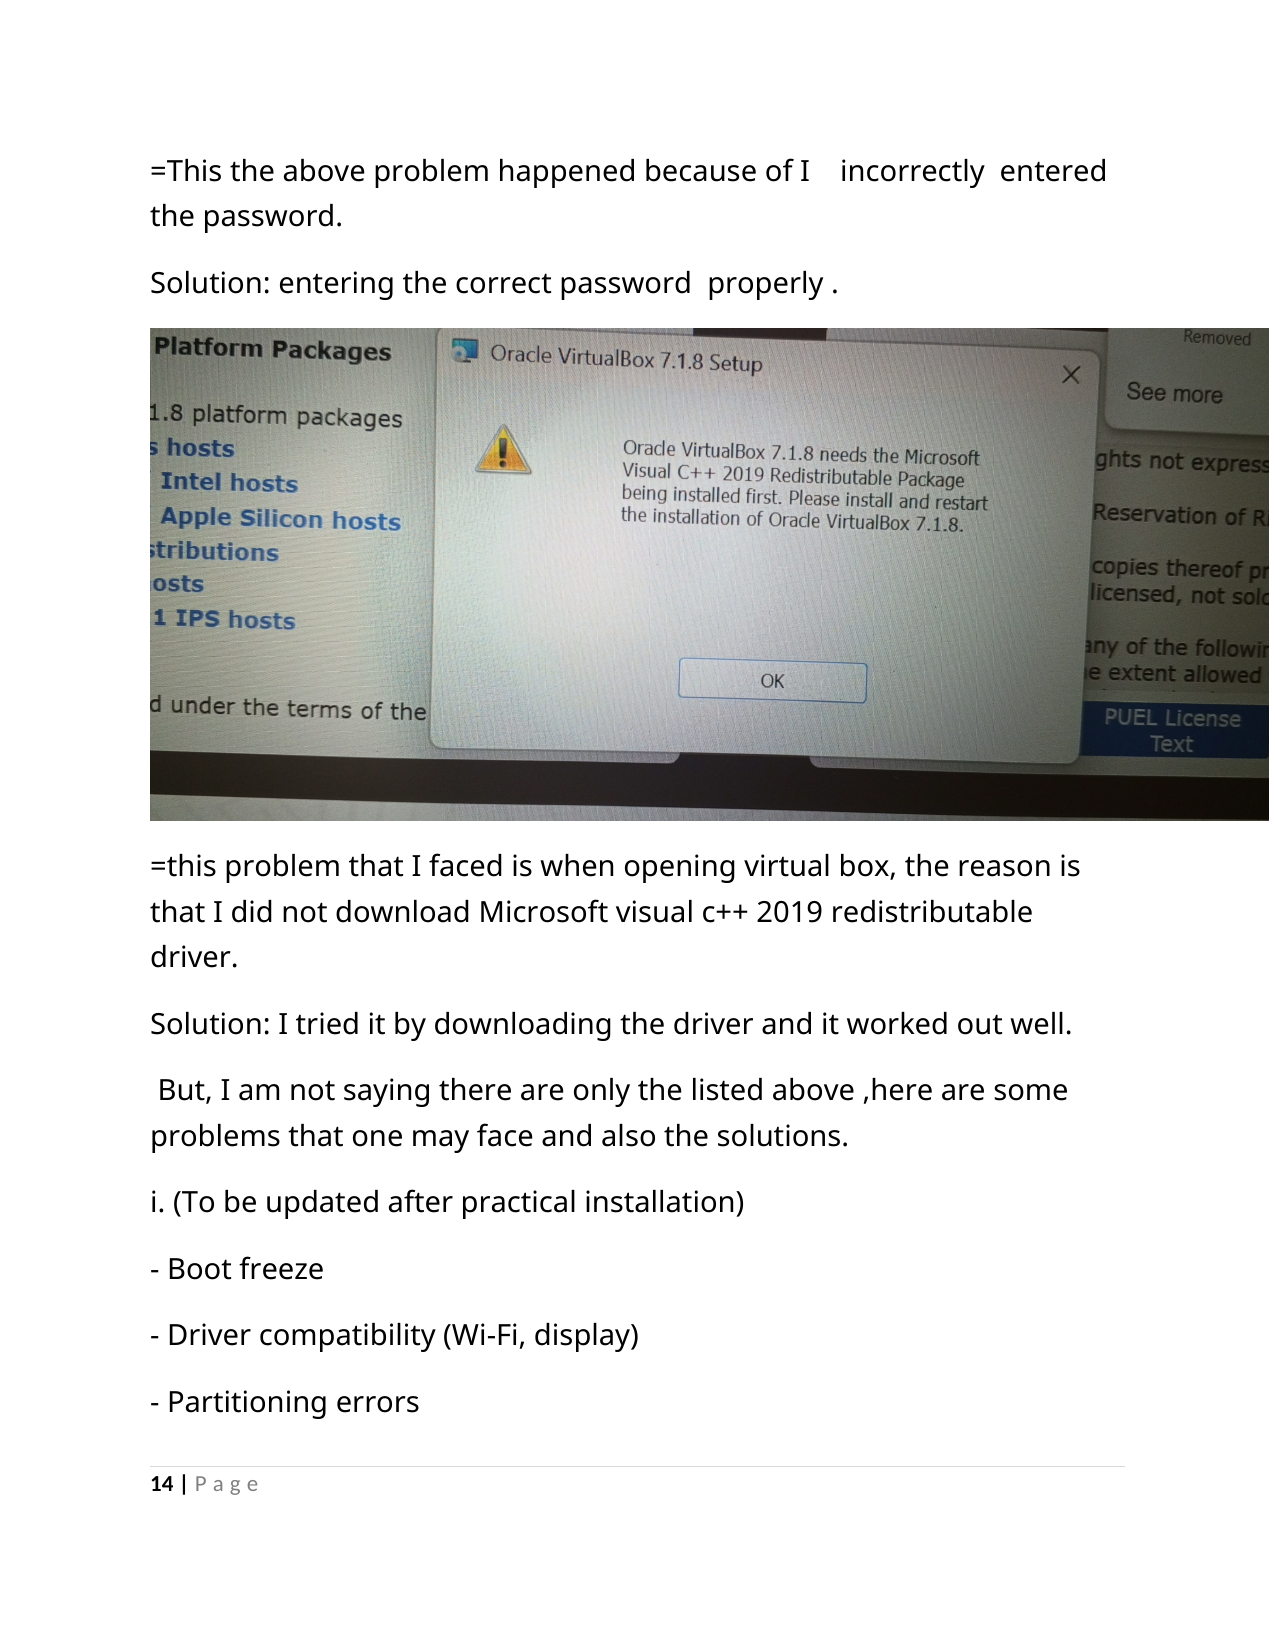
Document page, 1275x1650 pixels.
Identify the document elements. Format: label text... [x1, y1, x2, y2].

text But, I am not saying there are only the listed above ,here are some problems that one may face and also the solutions. [150, 1070, 1125, 1155]
text i. (To be updated after practical installation) [150, 1182, 1125, 1221]
text =This the above problem happened because of I incorrectly entered the password. [150, 150, 1125, 235]
text - Driver compatibility (Wi-Fi, display) [150, 1315, 1125, 1354]
text =this problem that I faced is when opening virtual box, the reason is that I did not download Microsoft visual c++ 2019 redistributable driver. [150, 846, 1125, 976]
text Solution: I tried it by downloading the driver and it worked out well. [150, 1003, 1125, 1043]
text Solution: entering the correct password properly . [150, 262, 1125, 302]
text - Boot freeze [150, 1248, 1125, 1288]
picture [150, 328, 1269, 821]
text - Partitioning errors [150, 1381, 1125, 1421]
